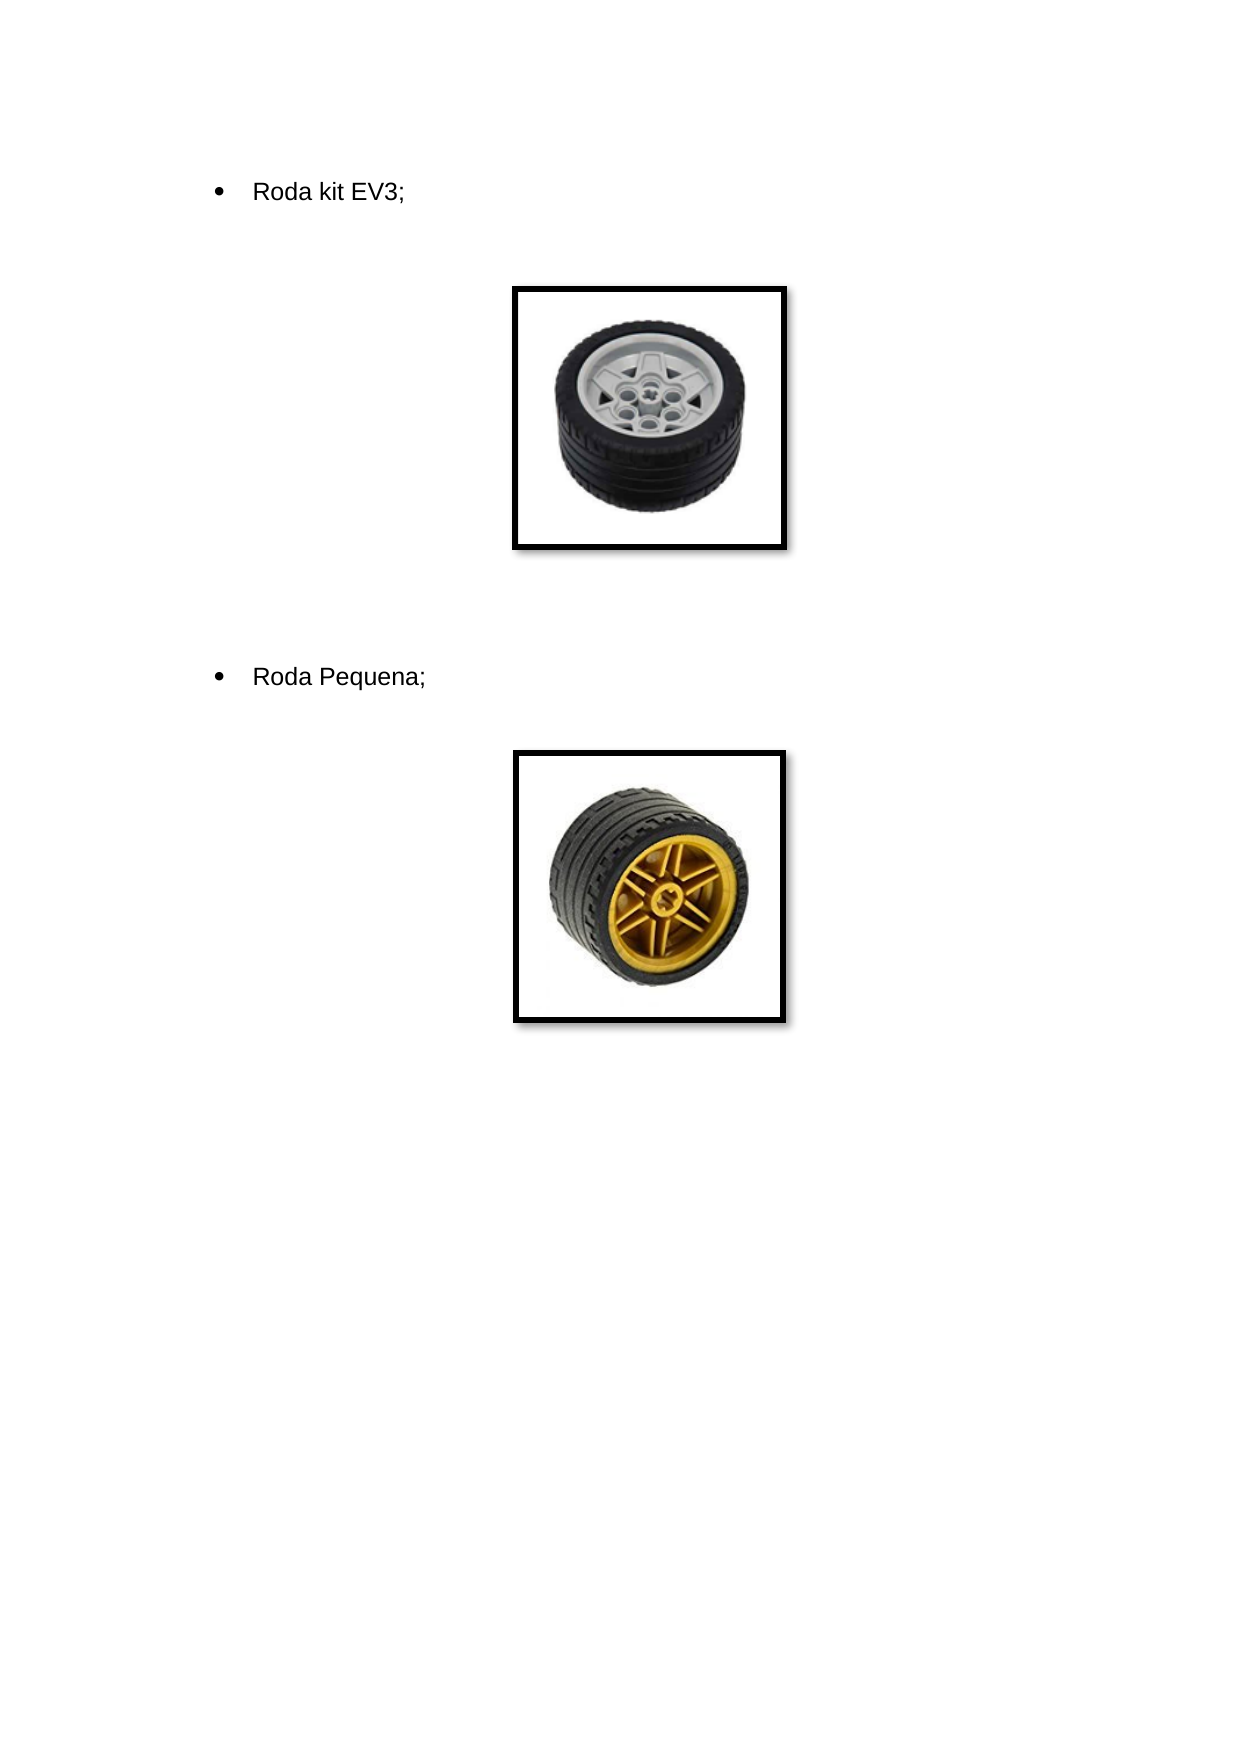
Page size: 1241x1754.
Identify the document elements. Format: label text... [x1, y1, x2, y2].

picture [518, 292, 781, 544]
list Roda Pequena; [215, 662, 1122, 691]
picture [519, 756, 780, 1017]
list Roda kit EV3; [215, 177, 1122, 206]
